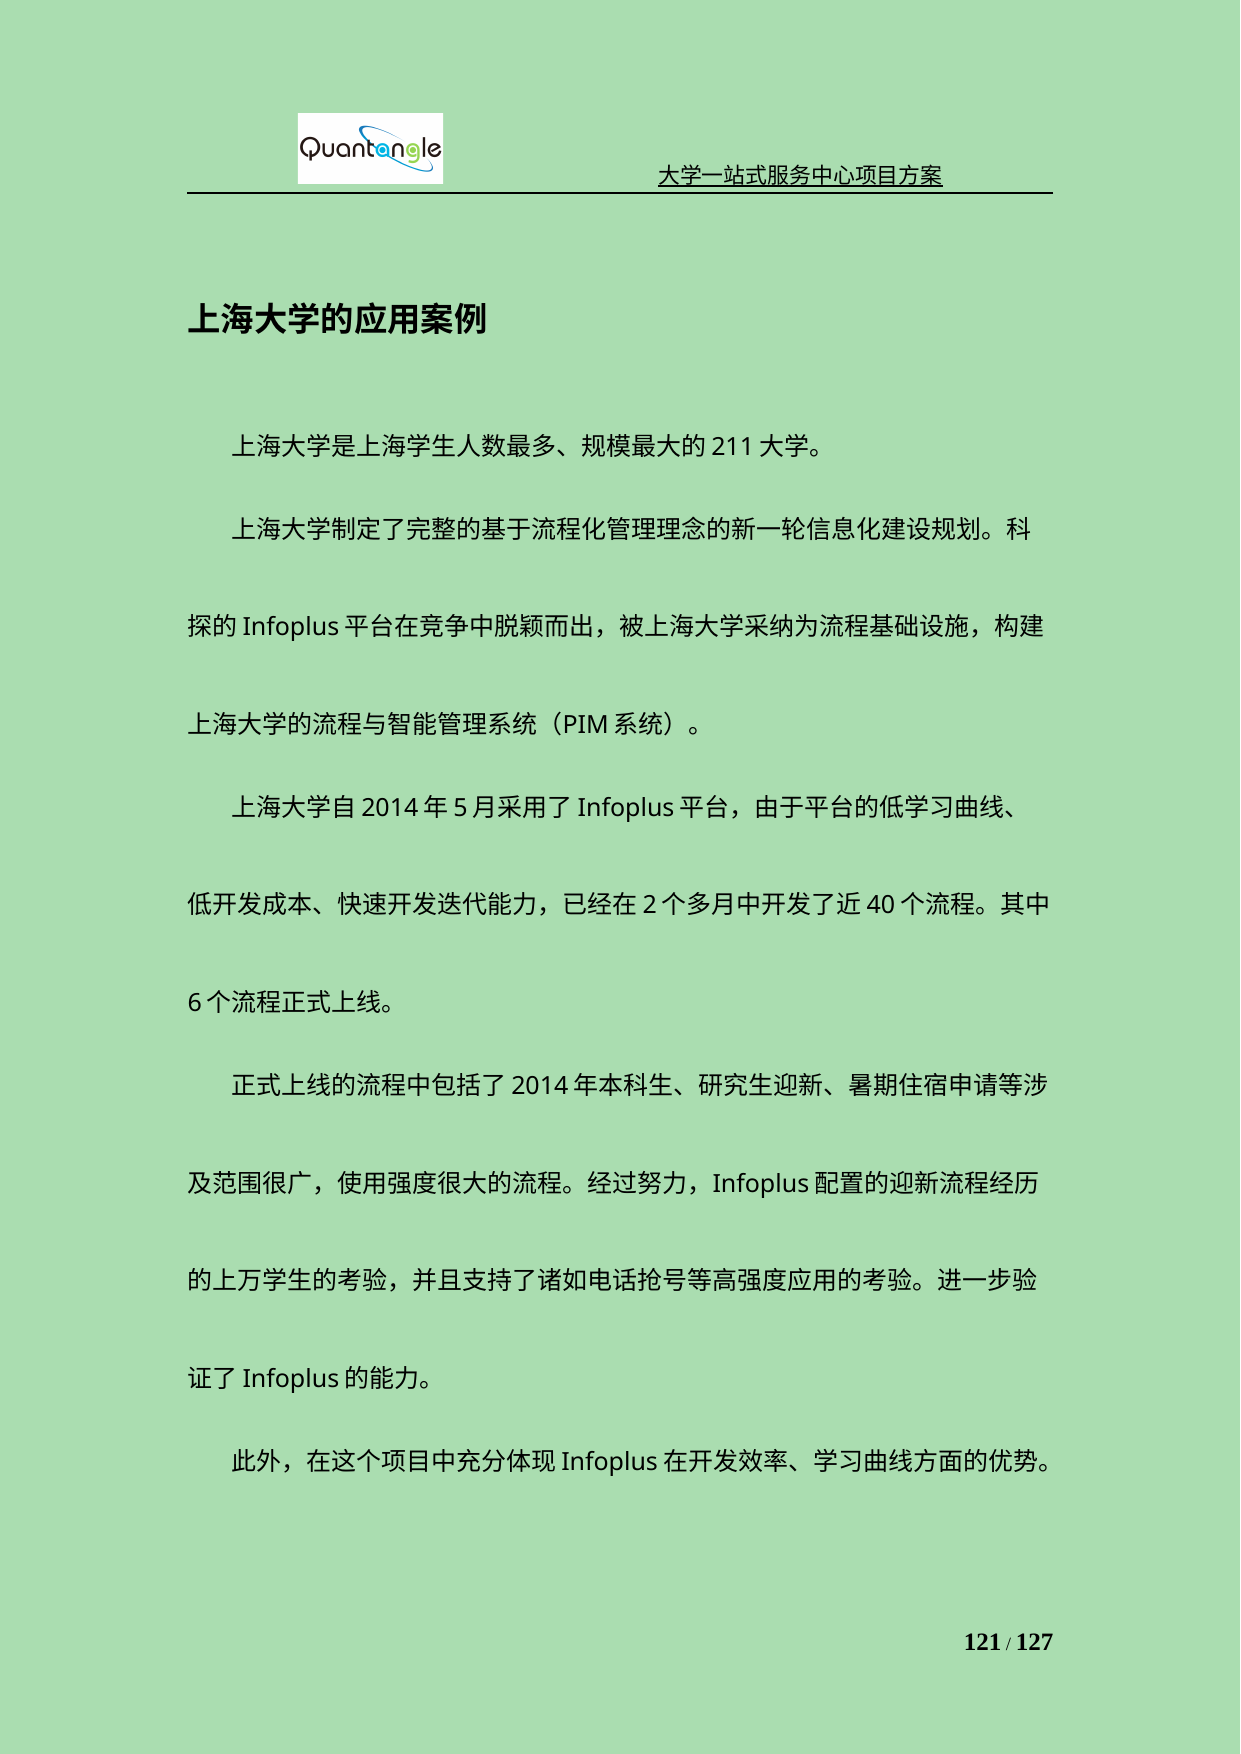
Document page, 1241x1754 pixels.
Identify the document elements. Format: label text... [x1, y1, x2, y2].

text 上海大学制定了完整的基于流程化管理理念的新一轮信息化建设规划。科探的Infoplus平台在竞争中脱颖而出，被上海大学采纳为流程基础设施，构建上海大学的流程与智能管理系统（PIM系统）。 [187, 495, 1053, 755]
text 正式上线的流程中包括了2014年本科生、研究生迎新、暑期住宿申请等涉及范围很广，使用强度很大的流程。经过努力，Infoplus配置的迎新流程经历的上万学生的考验，并且支持了诸如电话抢号等高强度应用的考验。进一步验证了Infoplus的能力。 [187, 1051, 1053, 1409]
text 上海大学是上海学生人数最多、规模最大的211大学。 [187, 412, 1053, 477]
subtitle 上海大学的应用案例 [187, 285, 1053, 350]
text 上海大学自2014年5月采用了Infoplus平台，由于平台的低学习曲线、低开发成本、快速开发迭代能力，已经在2个多月中开发了近40个流程。其中6个流程正式上线。 [187, 773, 1053, 1033]
picture [297, 113, 444, 184]
